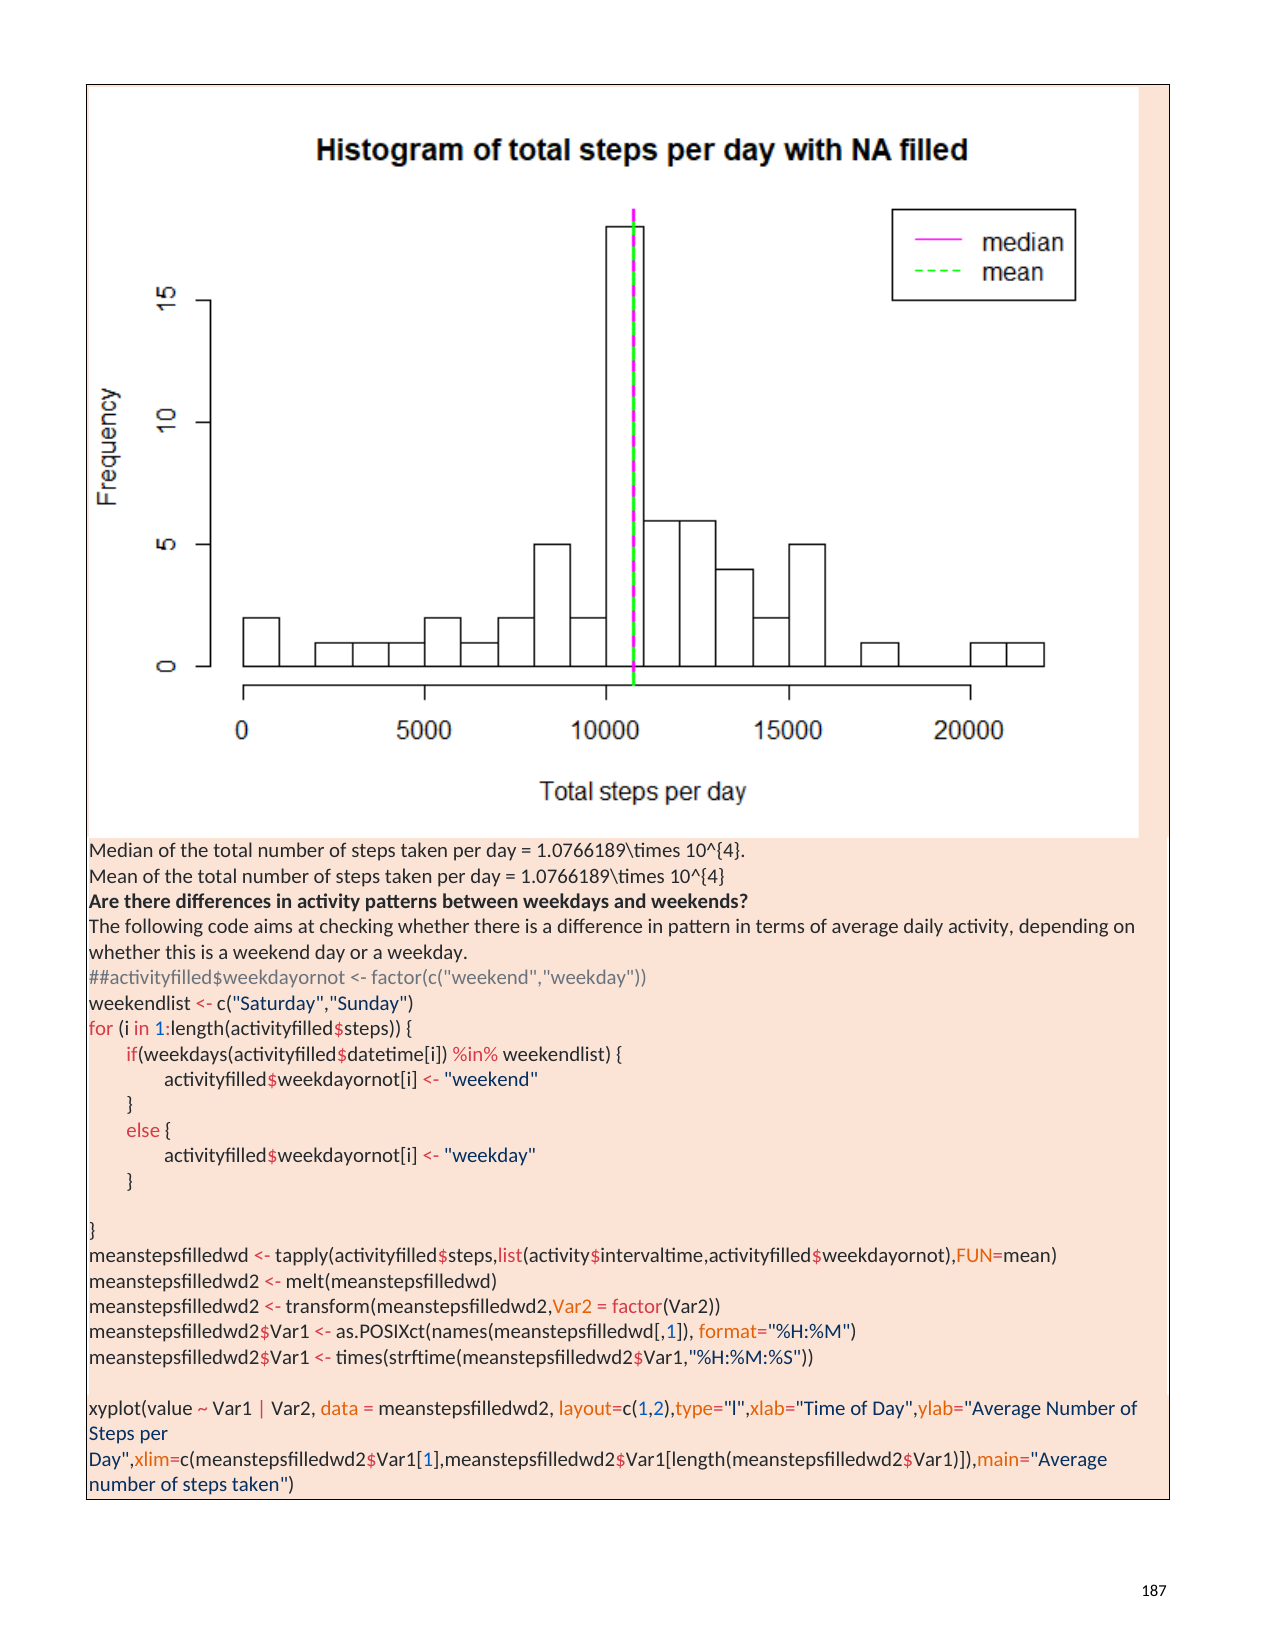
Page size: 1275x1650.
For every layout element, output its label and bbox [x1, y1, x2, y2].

picture [88, 87, 1139, 838]
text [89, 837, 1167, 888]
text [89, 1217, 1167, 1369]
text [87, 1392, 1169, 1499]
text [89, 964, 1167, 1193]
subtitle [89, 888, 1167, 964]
